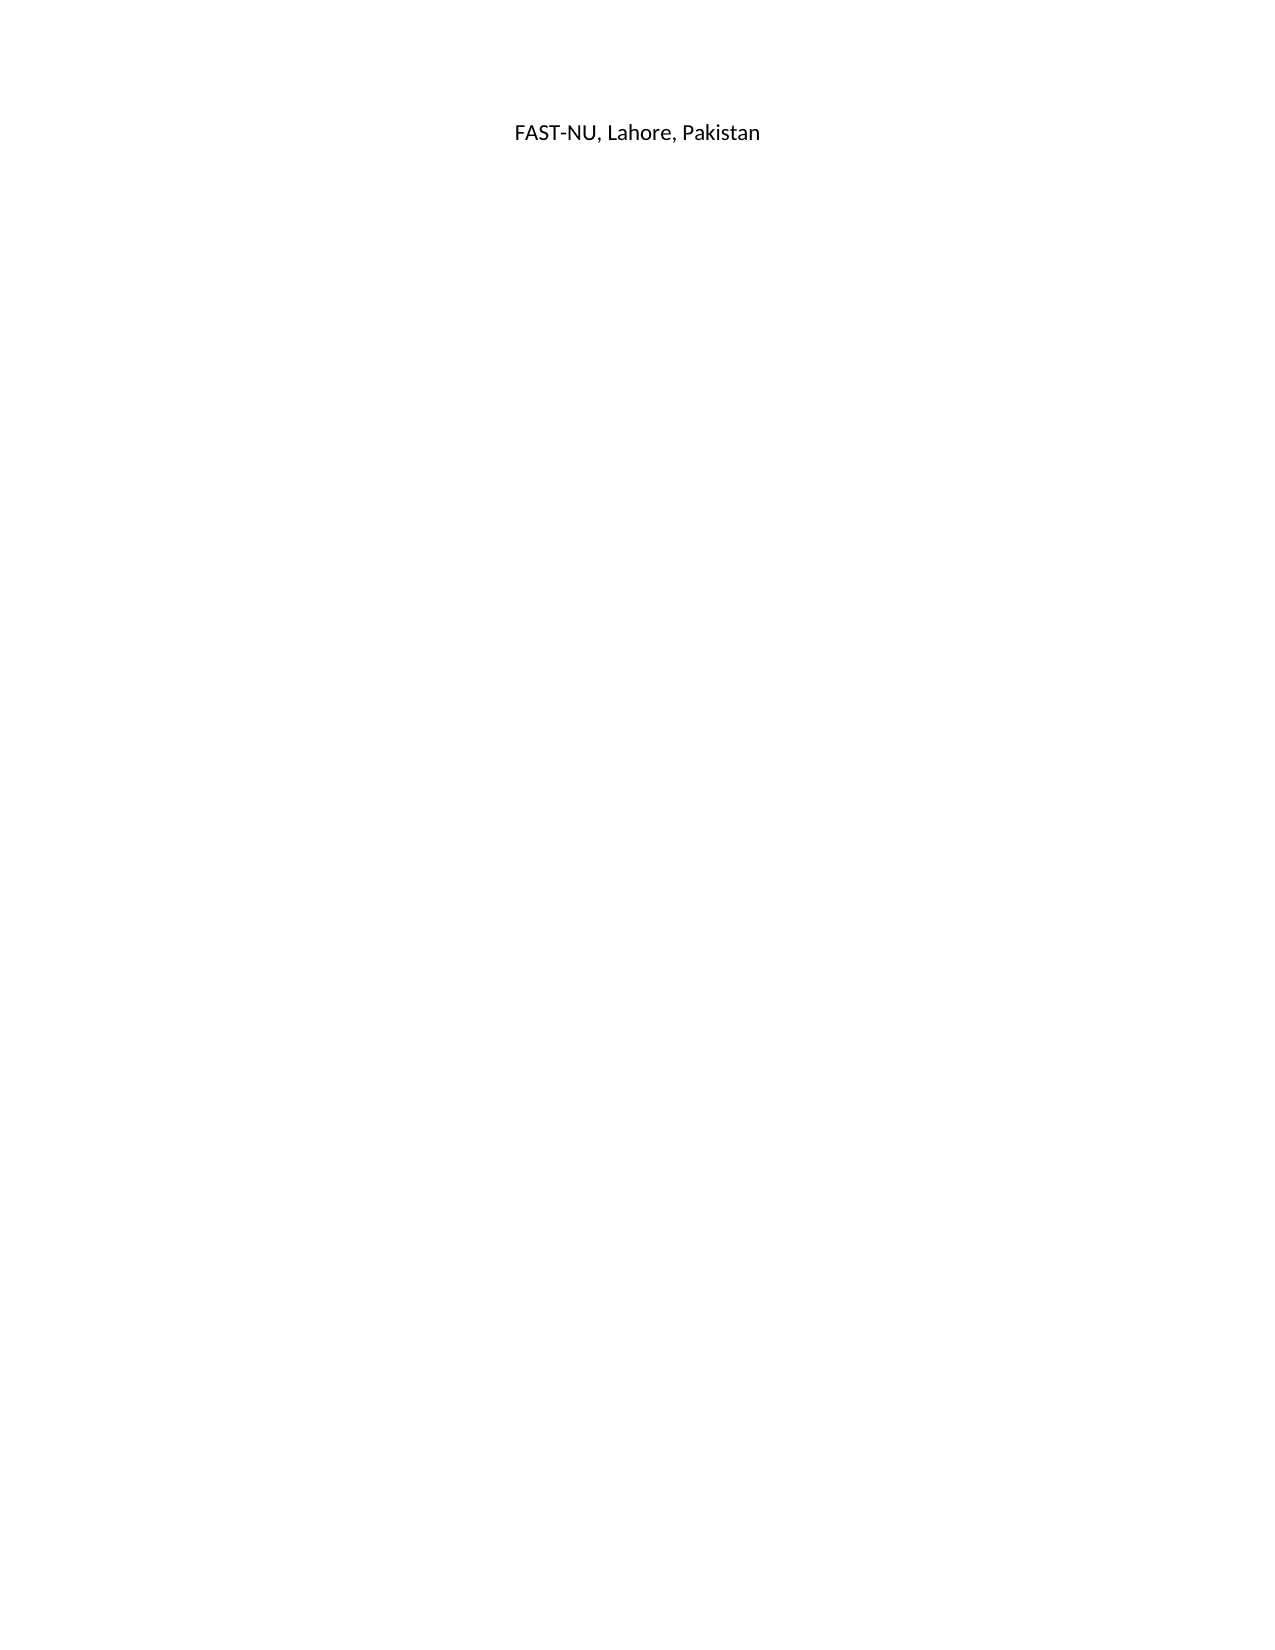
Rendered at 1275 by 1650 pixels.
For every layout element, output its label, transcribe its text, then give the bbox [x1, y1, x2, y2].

text FAST-NU, Lahore, Pakistan [118, 118, 1157, 146]
